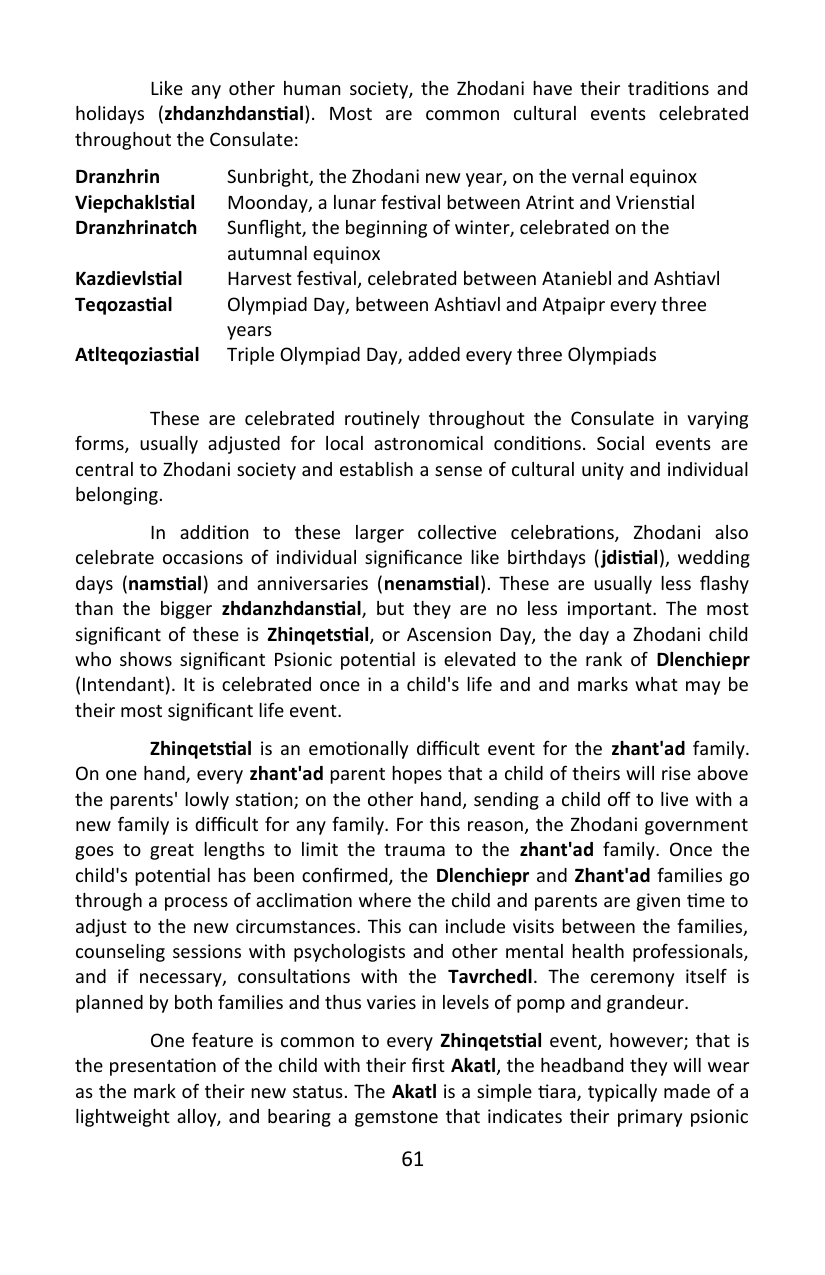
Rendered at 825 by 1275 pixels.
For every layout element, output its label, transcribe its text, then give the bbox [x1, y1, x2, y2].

text In addition to these larger collective celebrations, Zhodani also celebrate occasions of individual significance like birthdays (jdistial), wedding days (namstial) and anniversaries (nenamstial). These are usually less flashy than the bigger zhdanzhdanstial, but they are no less important. The most significant of these is Zhinqetstial, or Ascension Day, the day a Zhodani child who shows significant Psionic potential is elevated to the rank of Dlenchiepr (Intendant). It is celebrated once in a child's life and and marks what may be their most significant life event. [75, 519, 750, 722]
table_header Sunbright, the Zhodani new year, on the vernal equinox [216, 164, 761, 189]
text These are celebrated routinely throughout the Consulate in varying forms, usually adjusted for local astronomical conditions. Social events are central to Zhodani society and establish a sense of cultural unity and individual belonging. [75, 405, 750, 507]
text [75, 1027, 750, 1129]
table_cell Dranzhrinatch [64, 215, 216, 265]
table_cell Moonday, a lunar festival between Atrint and Vrienstial [216, 189, 761, 214]
table_cell Sunflight, the beginning of winter, celebrated on the autumnal equinox [216, 215, 761, 265]
table_cell Triple Olympiad Day, added every three Olympiads [216, 342, 761, 367]
table_cell Viepchaklstial [64, 189, 216, 214]
table_cell Kazdievlstial [64, 265, 216, 291]
table_cell Teqozastial [64, 291, 216, 342]
table_cell Harvest festival, celebrated between Ataniebl and Ashtiavl [216, 265, 761, 291]
table_cell Olympiad Day, between Ashtiavl and Atpaipr every three years [216, 291, 761, 342]
text Like any other human society, the Zhodani have their traditions and holidays (zhdanzhdanstial). Most are common cultural events celebrated throughout the Consulate: [75, 75, 750, 151]
table_cell Atlteqoziastial [64, 342, 216, 367]
table_header Dranzhrin [64, 164, 216, 189]
text Zhinqetstial is an emotionally difficult event for the zhant'ad family. On one hand, every zhant'ad parent hopes that a child of theirs will rise above the parents' lowly station; on the other hand, sending a child off to live with a new family is difficult for any family. For this reason, the Zhodani government goes to great lengths to limit the trauma to the zhant'ad family. Once the child's potential has been confirmed, the Dlenchiepr and Zhant'ad families go through a process of acclimation where the child and parents are given time to adjust to the new circumstances. This can include visits between the families, counseling sessions with psychologists and other mental health professionals, and if necessary, consultations with the Tavrchedl. The ceremony itself is planned by both families and thus varies in levels of pomp and grandeur. [75, 735, 750, 1014]
